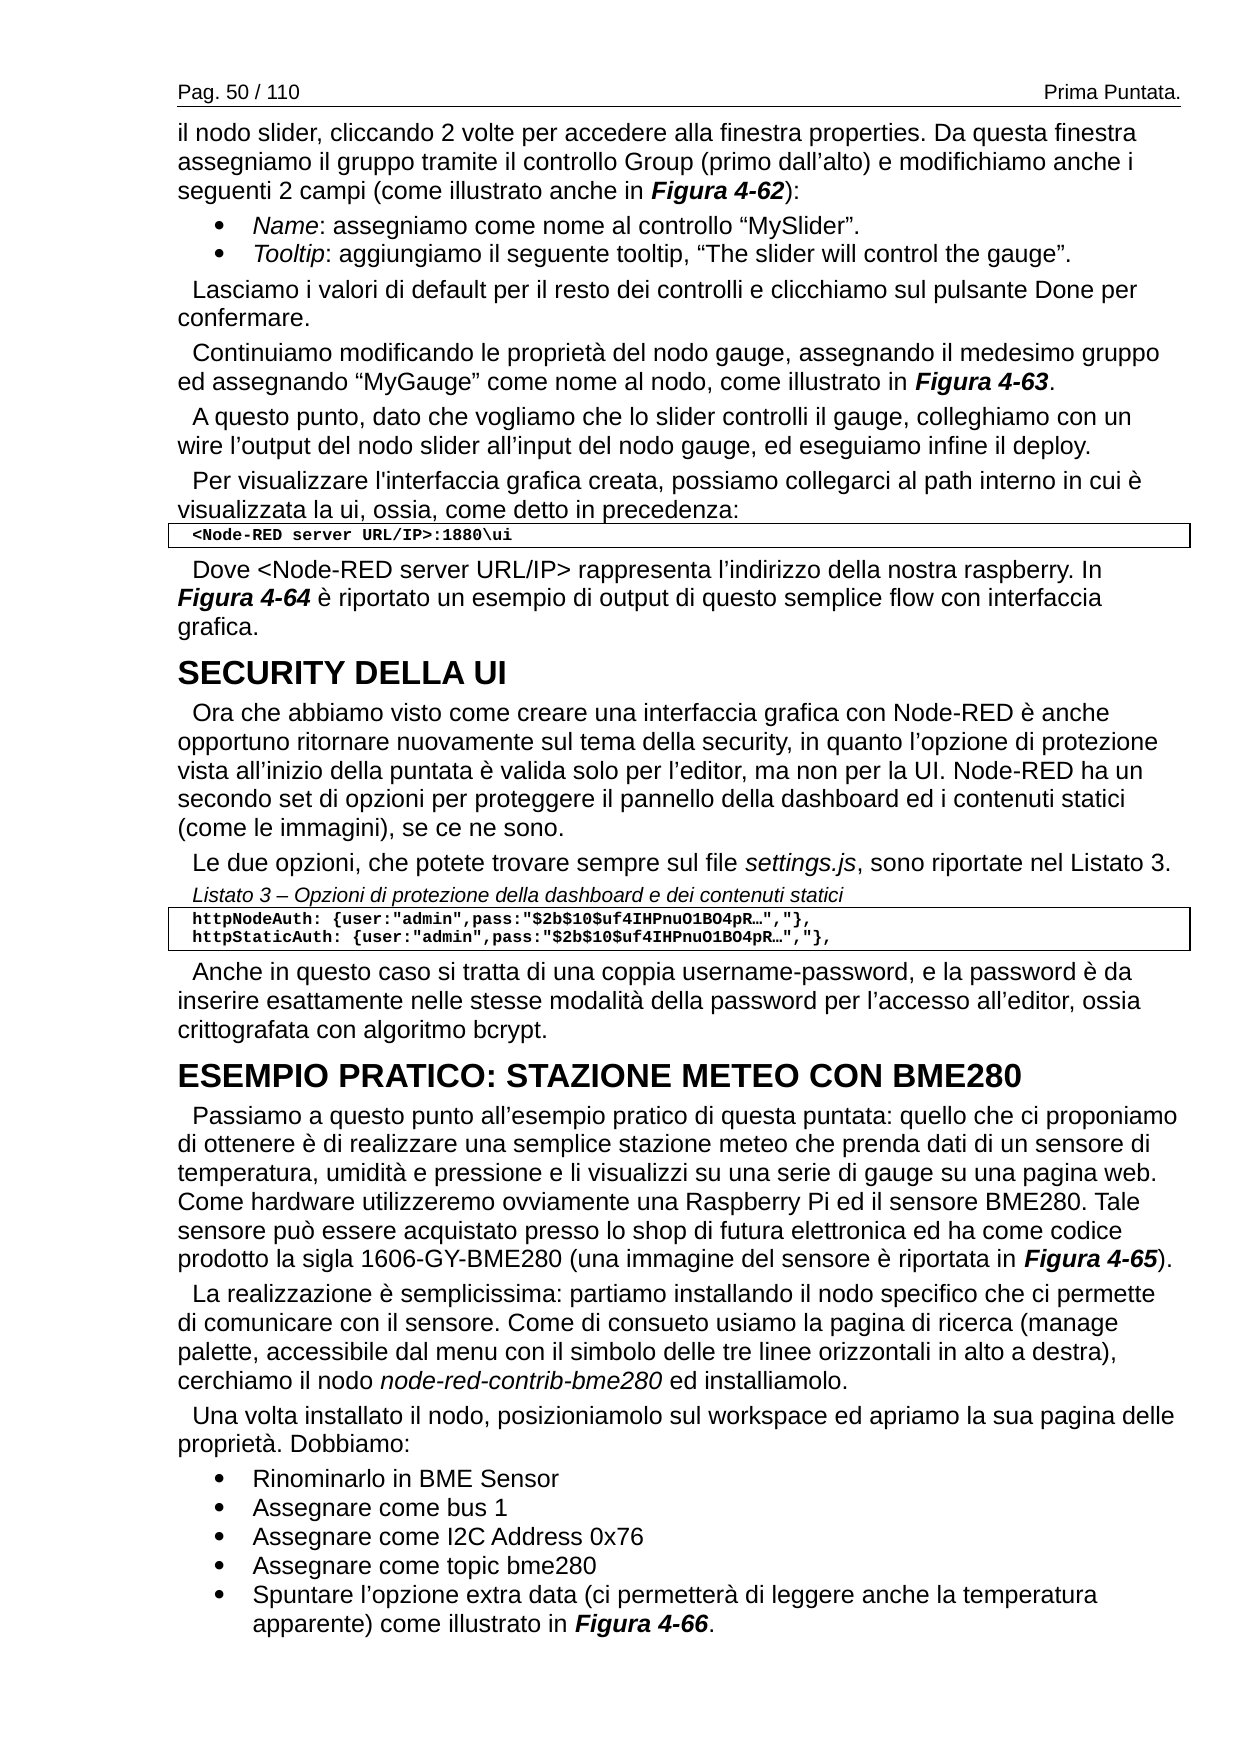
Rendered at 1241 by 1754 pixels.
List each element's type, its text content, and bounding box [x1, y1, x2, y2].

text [177, 118, 1181, 204]
subtitle SECURITY DELLA UI [177, 653, 1181, 692]
text A questo punto, dato che vogliamo che lo slider controlli il gauge, colleghiamo con un wire l’output del nodo slider all’input del nodo gauge, ed eseguiamo infine il deploy. [177, 402, 1181, 459]
text httpStaticAuth: {user:"admin",pass:"$2b$10$uf4IHPnuO1BO4pR…","}, [169, 926, 1189, 950]
subtitle ESEMPIO PRATICO: STAZIONE METEO CON BME280 [177, 1056, 1181, 1094]
text <Node-RED server URL/IP>:1880\ui [169, 524, 1189, 547]
text Ora che abbiamo visto come creare una interfaccia grafica con Node-RED è anche opportuno ritornare nuovamente sul tema della security, in quanto l’opzione di protezione vista all’inizio della puntata è valida solo per l’editor, ma non per la UI. Node-RED ha un secondo set di opzioni per proteggere il pannello della dashboard ed i contenuti statici (come le immagini), se ce ne sono. [177, 698, 1181, 842]
list Assegnare come I2C Address 0x76 [215, 1522, 1181, 1551]
list Assegnare come bus 1 [215, 1493, 1181, 1522]
text Per visualizzare l'interfaccia grafica creata, possiamo collegarci al path interno in cui è visualizzata la ui, ossia, come detto in precedenza: [177, 466, 1181, 523]
list Assegnare come topic bme280 [215, 1551, 1181, 1580]
text httpNodeAuth: {user:"admin",pass:"$2b$10$uf4IHPnuO1BO4pR…","}, [169, 908, 1189, 926]
text La realizzazione è semplicissima: partiamo installando il nodo specifico che ci permette di comunicare con il sensore. Come di consueto usiamo la pagina di ricerca (manage palette, accessibile dal menu con il simbolo delle tre linee orizzontali in alto a destra), cerchiamo il nodo node-red-contrib-bme280 ed installiamolo. [177, 1279, 1181, 1394]
list Listato 3 – Opzioni di protezione della dashboard e dei contenuti statici [177, 883, 1181, 907]
text Anche in questo caso si tratta di una coppia username-password, e la password è da inserire esattamente nelle stesse modalità della password per l’accesso all’editor, ossia crittografata con algoritmo bcrypt. [177, 957, 1181, 1043]
text Una volta installato il nodo, posizioniamolo sul workspace ed apriamo la sua pagina delle proprietà. Dobbiamo: [177, 1401, 1181, 1458]
text Le due opzioni, che potete trovare sempre sul file settings.js, sono riportate nel Listato 3. [177, 848, 1181, 877]
list Rinominarlo in BME Sensor [215, 1464, 1181, 1493]
text Lasciamo i valori di default per il resto dei controlli e clicchiamo sul pulsante Done per confermare. [177, 274, 1181, 332]
list Name: assegniamo come nome al controllo “MySlider”. [215, 211, 1181, 239]
list Tooltip: aggiungiamo il seguente tooltip, “The slider will control the gauge”. [215, 239, 1181, 268]
